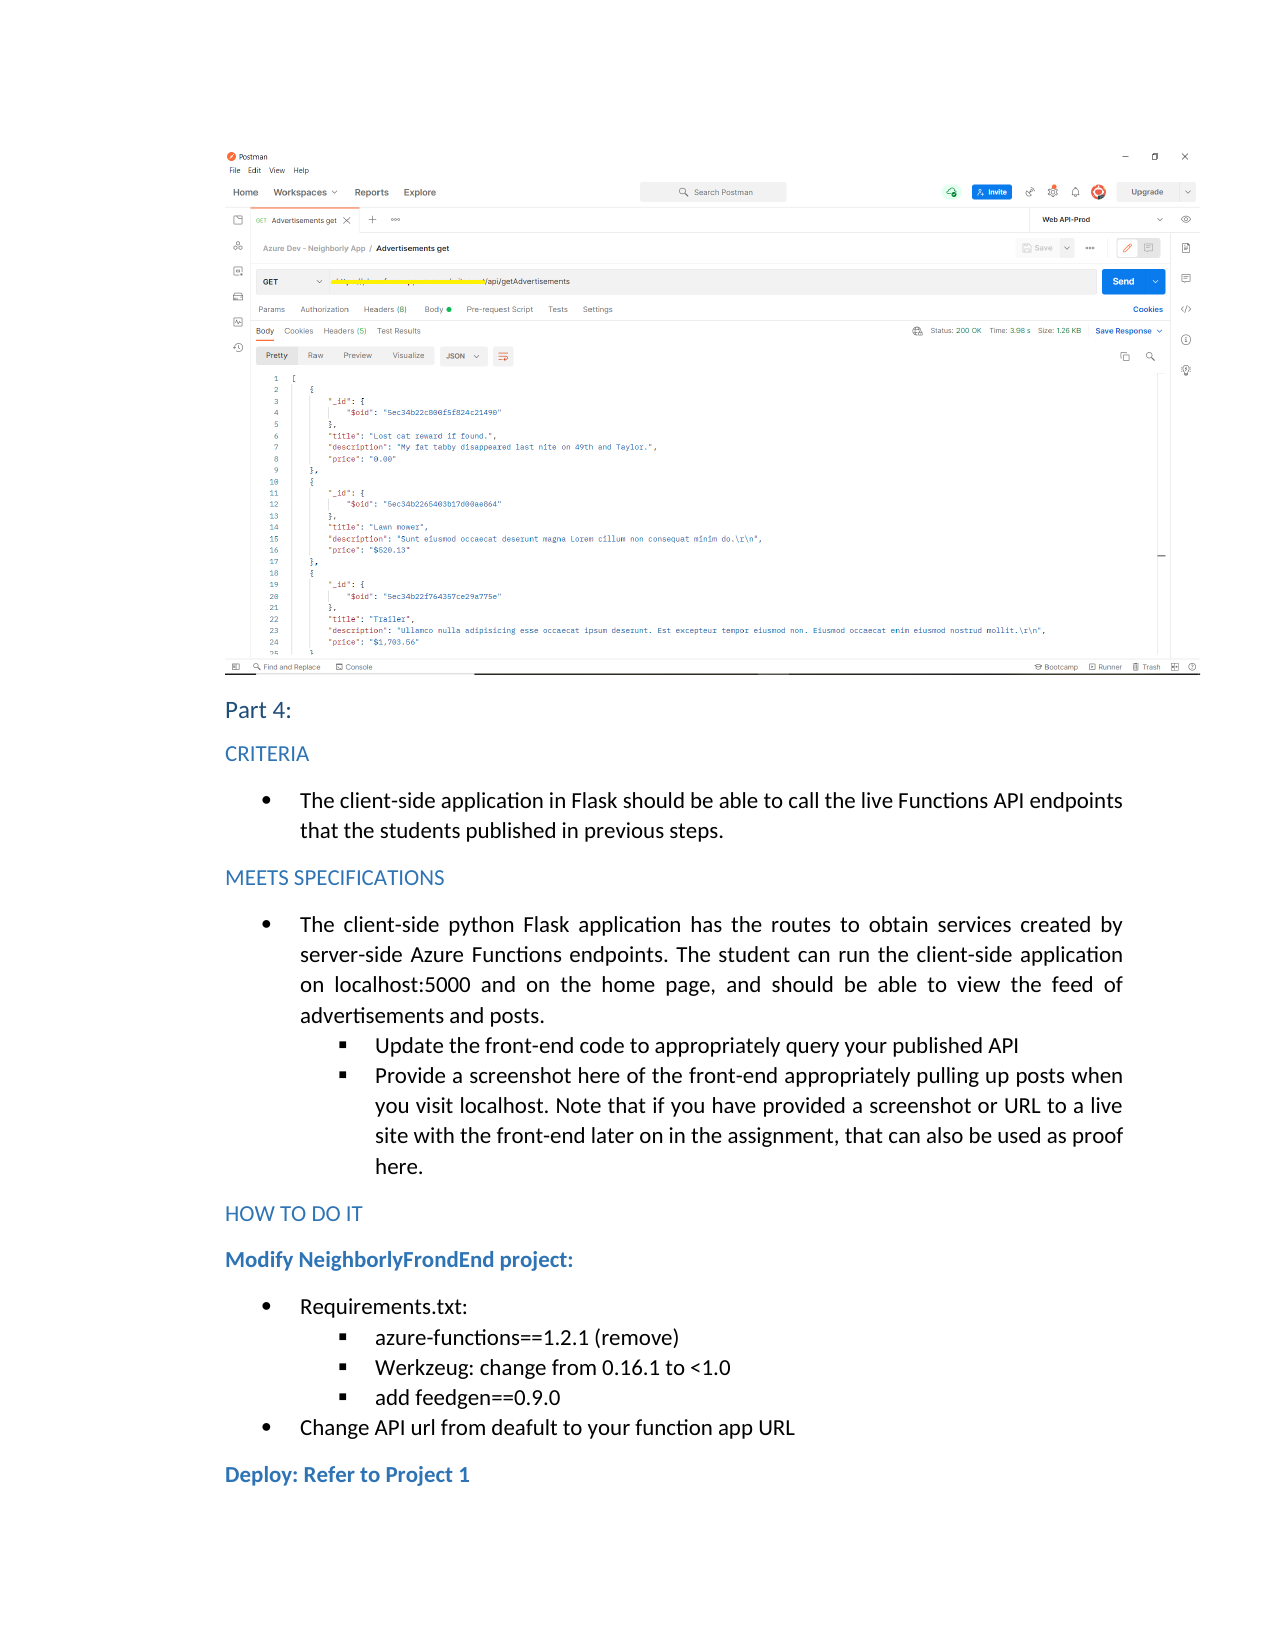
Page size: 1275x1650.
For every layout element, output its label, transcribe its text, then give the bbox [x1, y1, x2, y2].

text The client-side python Flask application has the routes to obtain services created by server-side Azure Functions endpoints. The student can run the client-side application on localhost:5000 and on the home page, and should be able to view the feed of advertisements and posts. [262, 910, 1125, 1029]
subtitle Part 4: [225, 694, 1125, 724]
list Provide a screenshot here of the front-end appropriately pulling up posts when you visit localhost. Note that if you have provided a screenshot or URL to a live site with the front-end later on in the assignment, that can also be used as proof here. [337, 1061, 1125, 1180]
text CRITERIA [225, 739, 1125, 767]
picture [225, 150, 1200, 675]
text Requirements.txt: [262, 1292, 1125, 1320]
text HOW TO DO IT [225, 1199, 1125, 1227]
text Modify NeighborlyFrondEnd project: [225, 1246, 1125, 1273]
text Deploy: Refer to Project 1 [225, 1460, 1125, 1488]
list Update the front-end code to appropriately query your published API [337, 1031, 1125, 1059]
text The client-side application in Flask should be able to call the live Functions API endpoints that the students published in previous steps. [262, 786, 1125, 844]
text MEETS SPECIFICATIONS [225, 863, 1125, 891]
list Werkzeug: change from 0.16.1 to <1.0 [337, 1353, 1125, 1381]
list azure-functions==1.2.1 (remove) [337, 1323, 1125, 1351]
text Change API url from deafult to your function app URL [262, 1413, 1125, 1441]
list add feedgen==0.9.0 [337, 1383, 1125, 1411]
